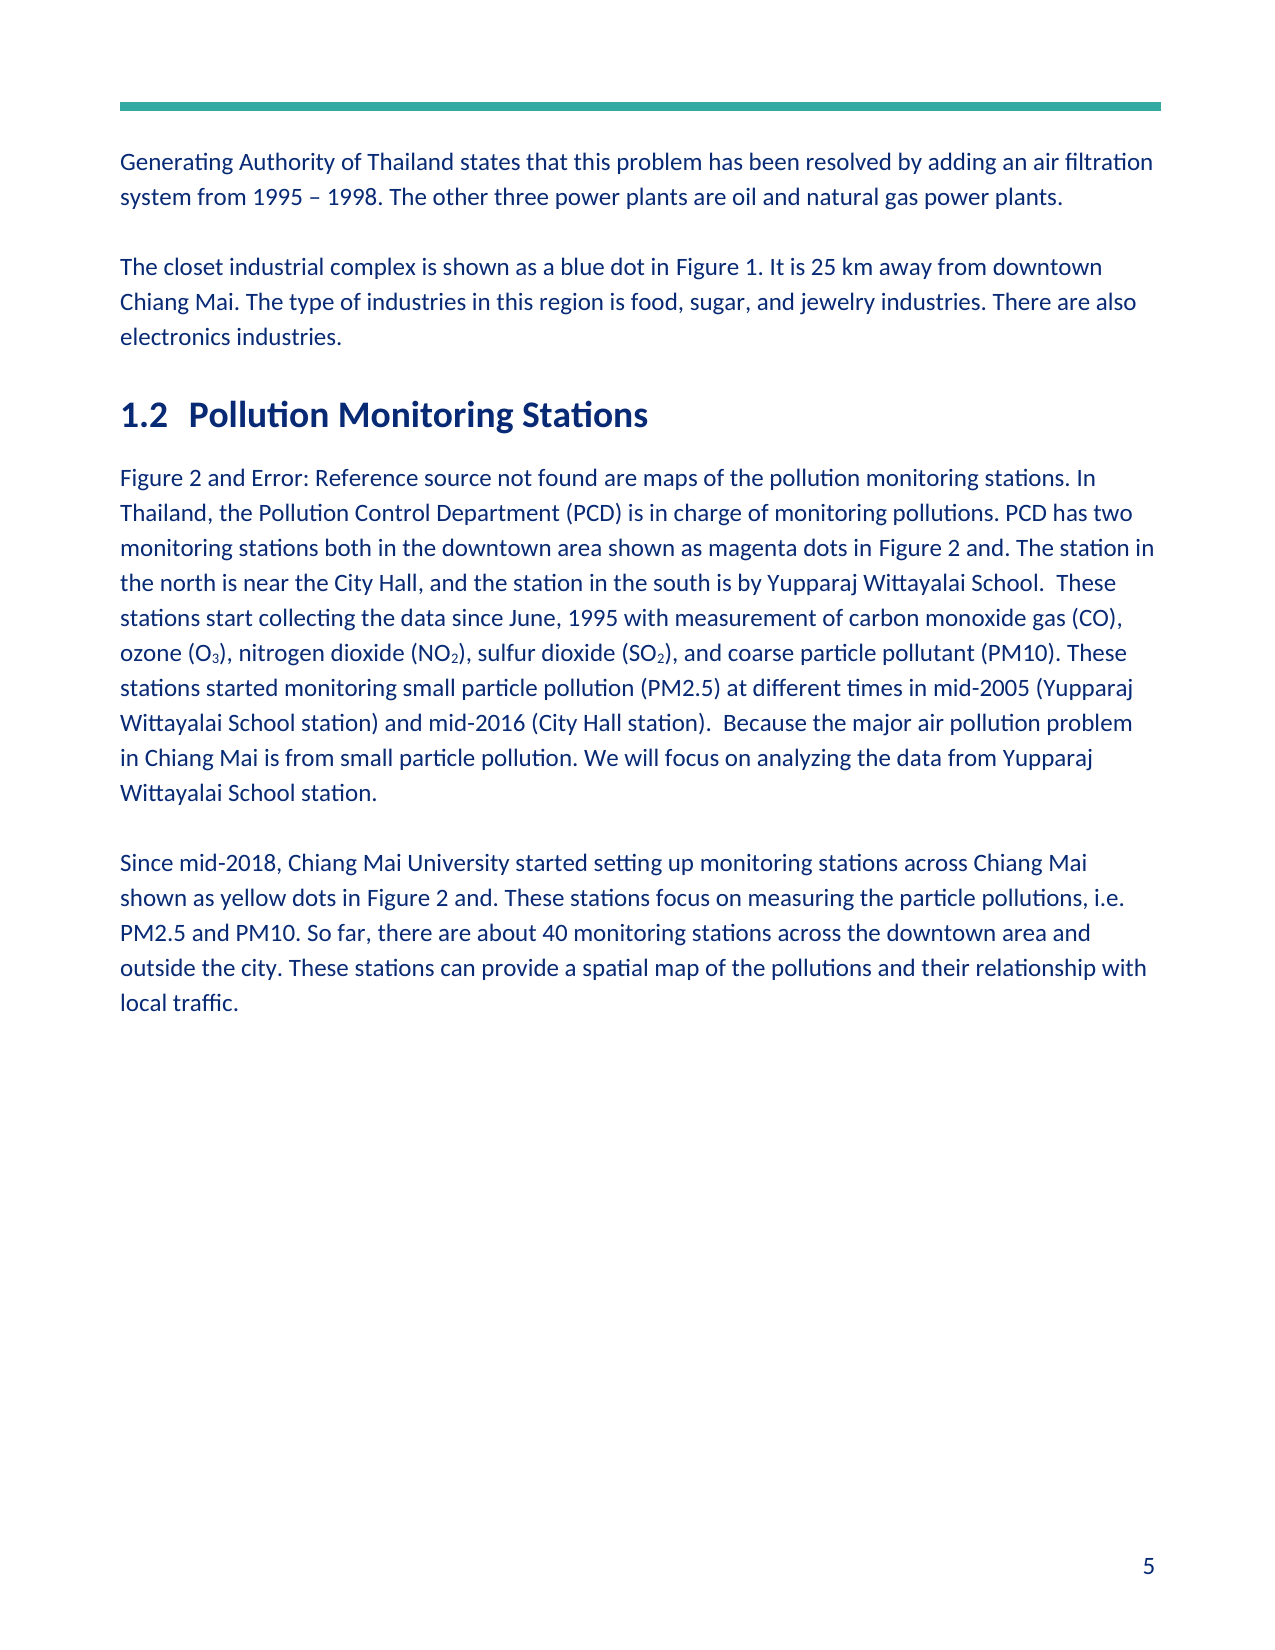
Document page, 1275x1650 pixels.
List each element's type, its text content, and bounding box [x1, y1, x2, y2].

text Since mid-2018, Chiang Mai University started setting up monitoring stations across Chiang Mai shown as yellow dots in Figure 2 and. These stations focus on measuring the particle pollutions, i.e. PM2.5 and PM10. So far, there are about 40 monitoring stations across the downtown area and outside the city. These stations can provide a spatial map of the pollutions and their relationship with local traffic. [120, 847, 1155, 1017]
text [120, 146, 1155, 212]
subtitle Pollution Monitoring Stations [120, 391, 1155, 437]
text The closet industrial complex is shown as a blue dot in Figure 1. It is 25 km away from downtown Chiang Mai. The type of industries in this region is food, sugar, and jewelry industries. There are also electronics industries. [120, 251, 1155, 352]
